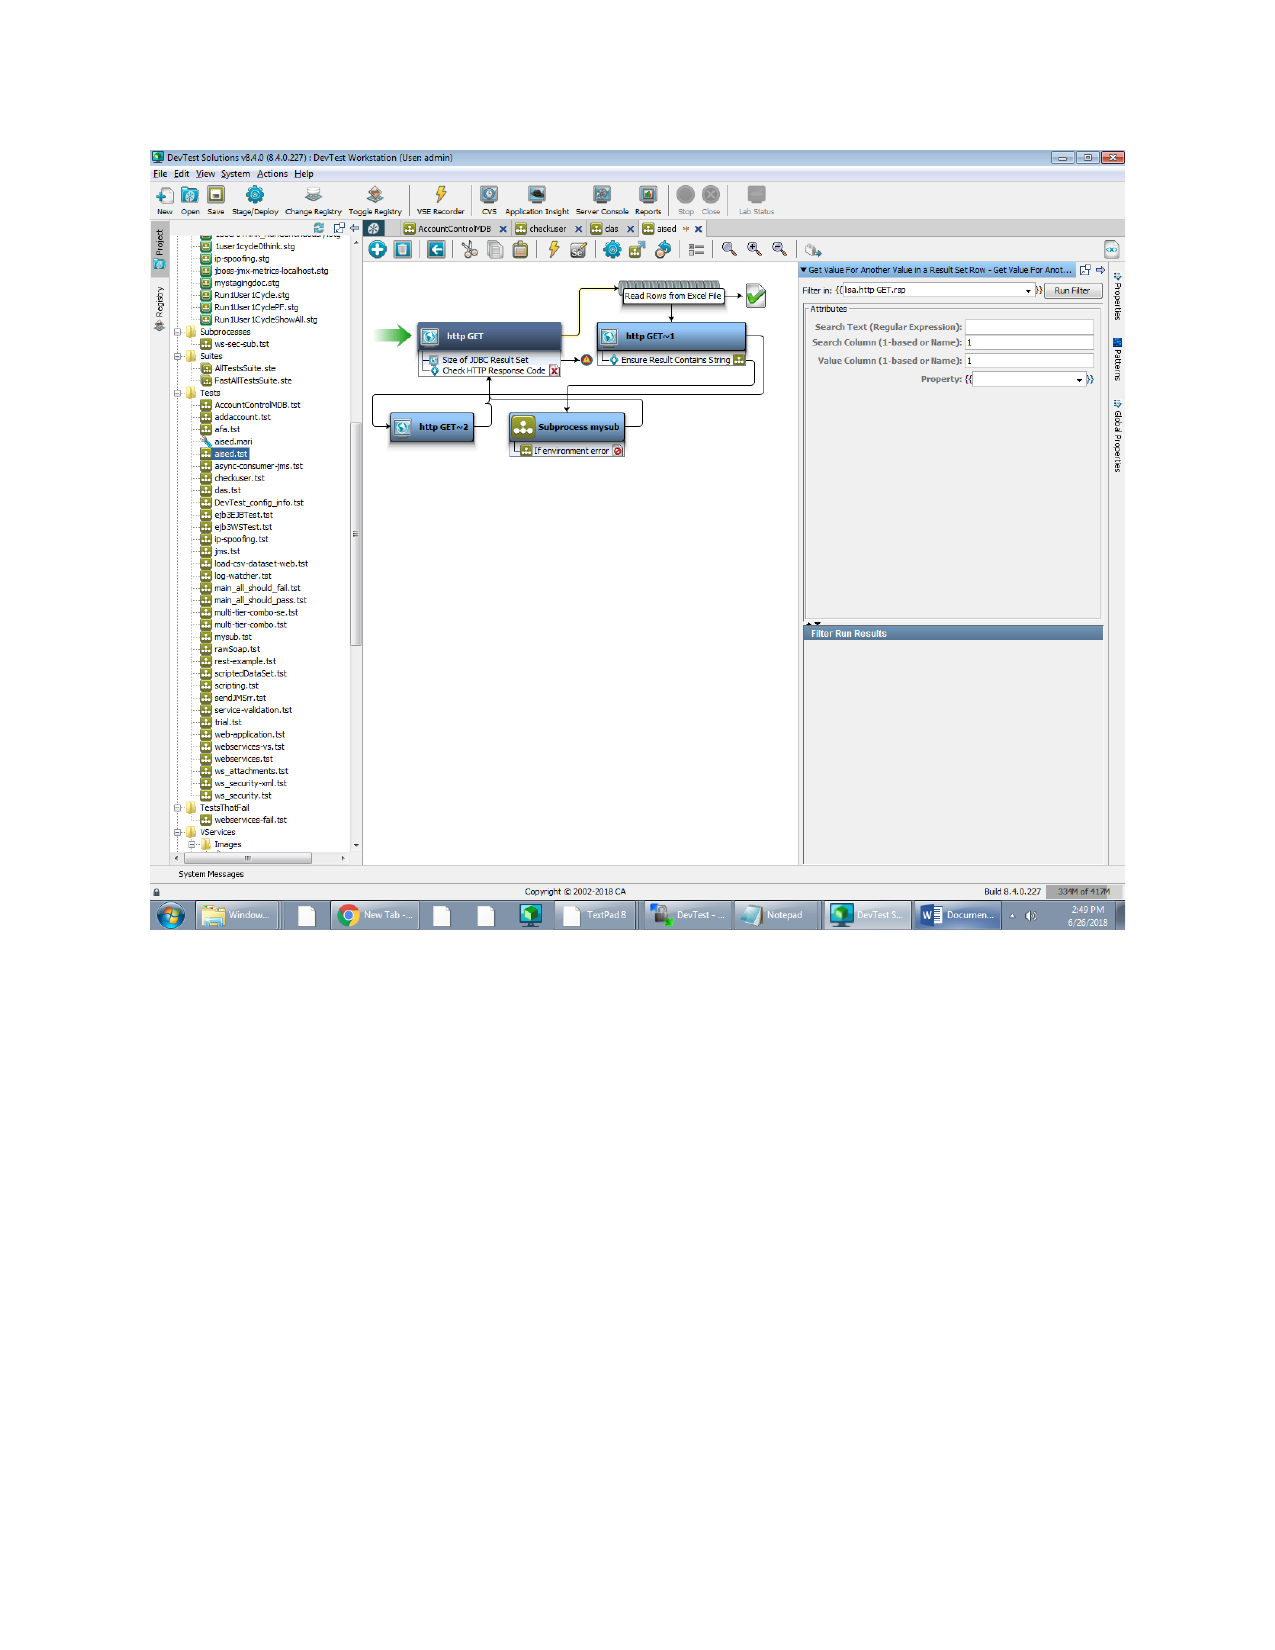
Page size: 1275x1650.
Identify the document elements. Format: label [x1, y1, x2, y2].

picture [150, 150, 1125, 930]
